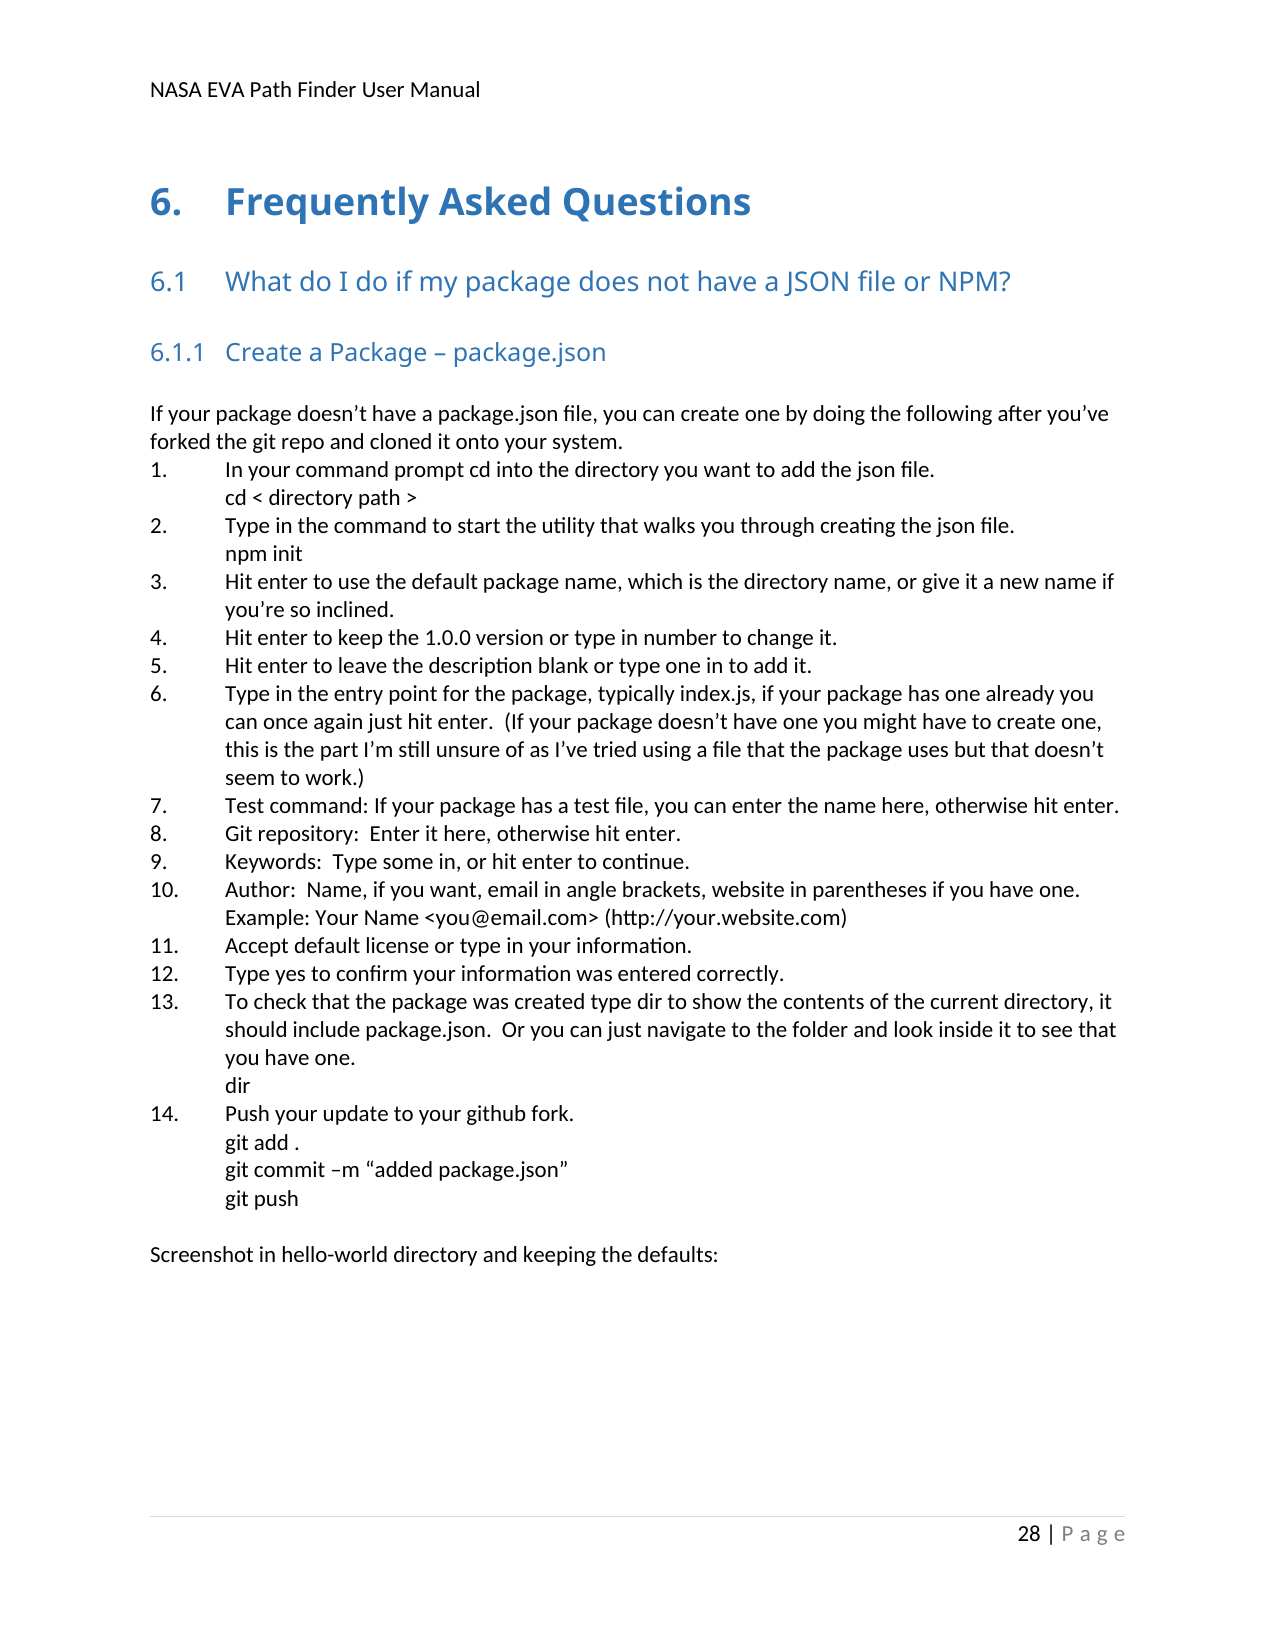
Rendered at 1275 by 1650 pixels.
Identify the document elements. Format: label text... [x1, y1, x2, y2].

text 4. Hit enter to keep the 1.0.0 version or type in number to change it. [150, 623, 1125, 651]
text 13. To check that the package was created type dir to show the contents of the current directory, it should include package.json. Or you can just navigate to the folder and look inside it to see that you have one. [150, 987, 1125, 1072]
text 11. Accept default license or type in your information. [150, 931, 1125, 959]
text 5. Hit enter to leave the description blank or type one in to add it. [150, 651, 1125, 679]
text git push [150, 1184, 1125, 1212]
text 8. Git repository: Enter it here, otherwise hit enter. [150, 819, 1125, 847]
text If your package doesn’t have a package.json file, you can create one by doing the following after you’ve forked the git repo and cloned it onto your system. [150, 399, 1125, 455]
subtitle What do I do if my package does not have a JSON file or NPM? [150, 262, 1125, 299]
text 2. Type in the command to start the utility that walks you through creating the json file. [150, 511, 1125, 539]
text 12. Type yes to confirm your information was entered correctly. [150, 959, 1125, 987]
text Screenshot in hello-world directory and keeping the defaults: [150, 1240, 1125, 1268]
text 14. Push your update to your github fork. [150, 1099, 1125, 1128]
subtitle Create a Package – package.json [150, 334, 1125, 368]
text 9. Keywords: Type some in, or hit enter to continue. [150, 847, 1125, 875]
text 6. Type in the entry point for the package, typically index.js, if your package has one already you can once again just hit enter. (If your package doesn’t have one you might have to create one, this is the part I’m still unsure of as I’ve tried using a file that the package uses but that doesn’t seem to work.) [150, 679, 1125, 791]
subtitle Frequently Asked Questions [150, 175, 1125, 226]
text 3. Hit enter to use the default package name, which is the directory name, or give it a new name if you’re so inclined. [150, 567, 1125, 623]
text cd < directory path > [150, 483, 1125, 511]
text 7. Test command: If your package has a test file, you can enter the name here, otherwise hit enter. [150, 791, 1125, 819]
text 10. Author: Name, if you want, email in angle brackets, website in parentheses if you have one. [150, 875, 1125, 903]
text 1. In your command prompt cd into the directory you want to add the json file. [150, 455, 1125, 483]
text npm init [150, 539, 1125, 567]
text git commit –m “added package.json” [150, 1156, 1125, 1184]
text Example: Your Name <you@email.com> (http://your.website.com) [150, 903, 1125, 931]
text git add . [150, 1128, 1125, 1156]
text dir [150, 1072, 1125, 1099]
